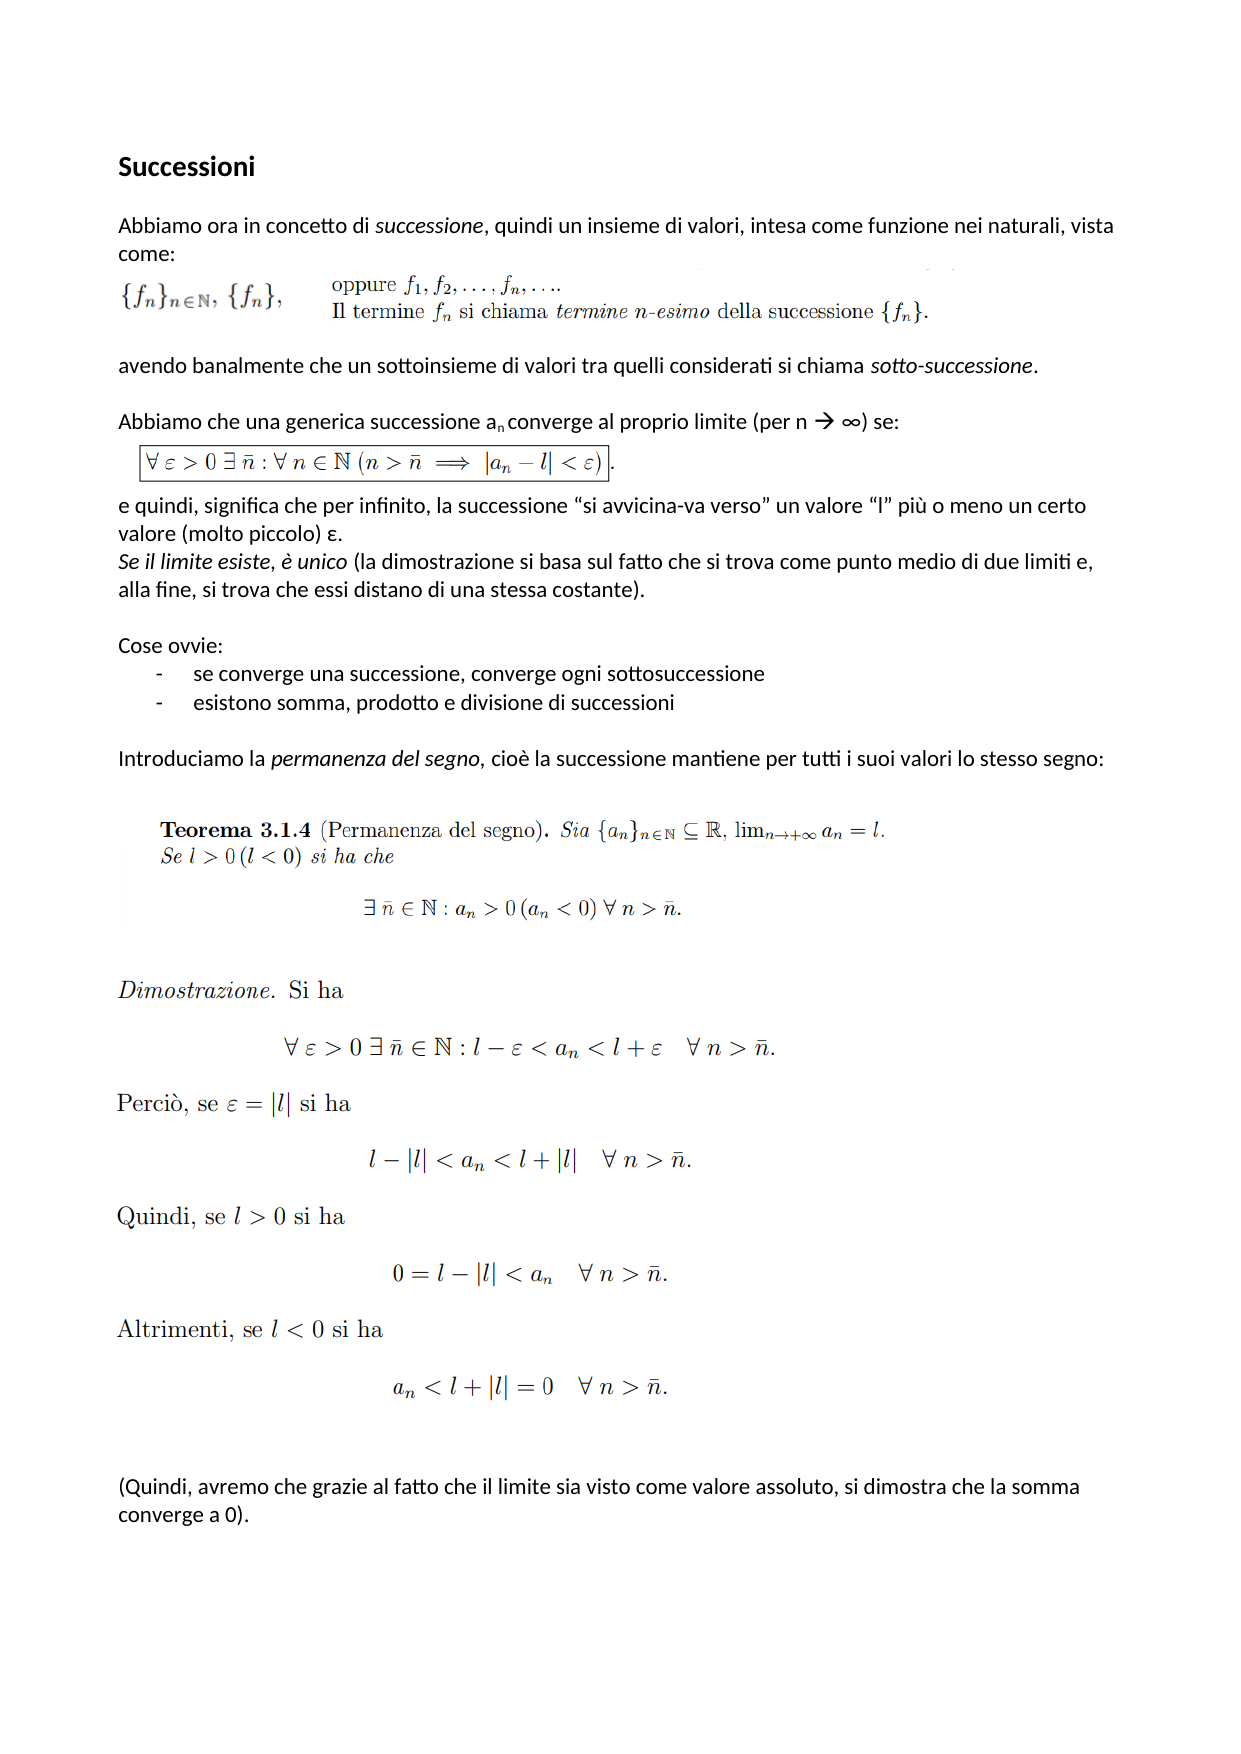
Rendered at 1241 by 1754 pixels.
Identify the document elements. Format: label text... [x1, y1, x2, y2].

list esistono somma, prodotto e divisione di successioni [156, 688, 1122, 716]
text Cose ovvie: [118, 632, 1122, 659]
picture [117, 439, 646, 489]
text avendo banalmente che un sottoinsieme di valori tra quelli considerati si chiama sotto-successione. [118, 351, 1122, 379]
text Abbiamo che una generica successione an converge al proprio limite (per n ∞) se: [118, 407, 1122, 435]
picture [105, 967, 837, 1440]
picture [325, 269, 972, 328]
text (Quindi, avremo che grazie al fatto che il limite sia visto come valore assoluto, si dimostra che la somma converge a 0). [118, 1472, 1122, 1528]
text Abbiamo ora in concetto di successione, quindi un insieme di valori, intesa come funzione nei naturali, vista come: [118, 211, 1122, 267]
text e quindi, significa che per infinito, la successione “si avvicina-va verso” un valore “l” più o meno un certo valore (molto piccolo) ε. [118, 491, 1122, 547]
list se converge una successione, converge ogni sottosuccessione [156, 659, 1122, 688]
text Successioni [118, 148, 1122, 183]
picture [118, 795, 889, 930]
text Introduciamo la permanenza del segno, cioè la successione mantiene per tutti i suoi valori lo stesso segno: [118, 744, 1122, 772]
picture [118, 277, 291, 316]
text Se il limite esiste, è unico (la dimostrazione si basa sul fatto che si trova come punto medio di due limiti e, alla fine, si trova che essi distano di una stessa costante). [118, 547, 1122, 603]
